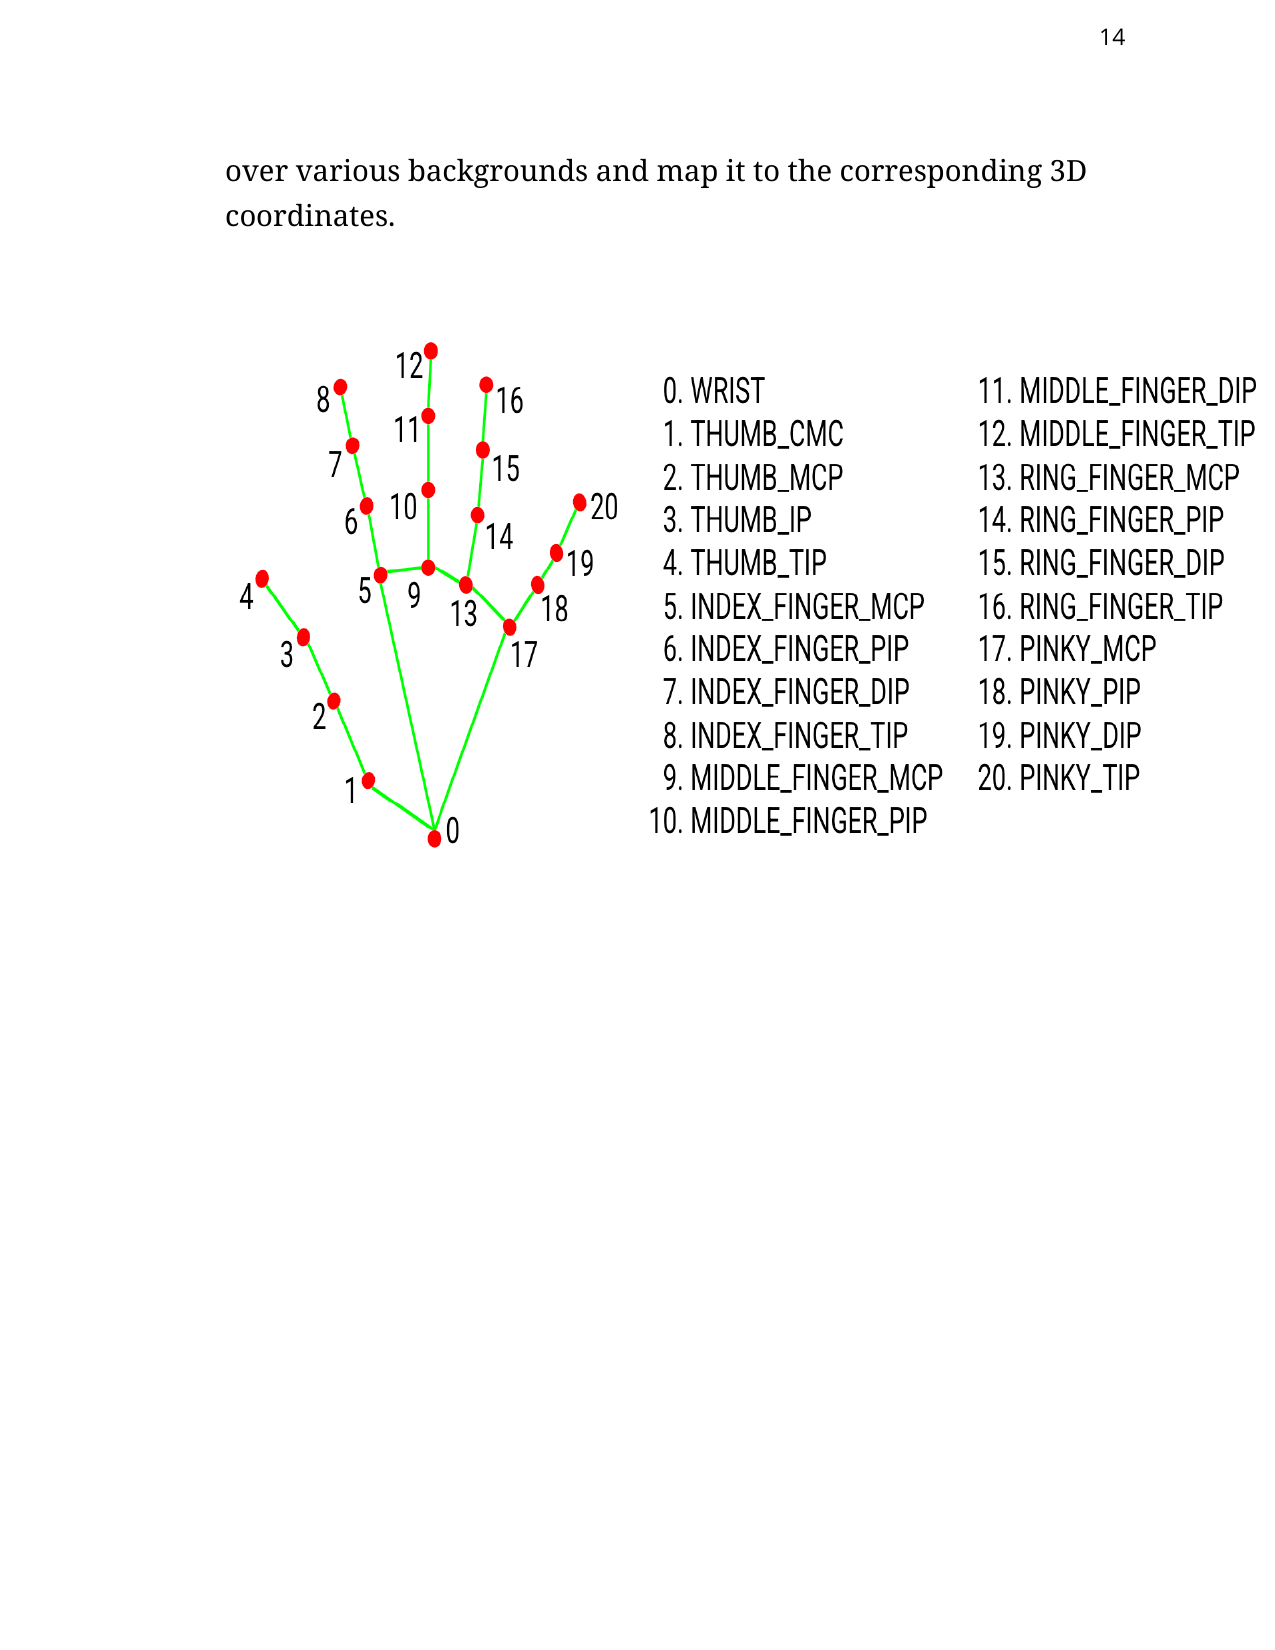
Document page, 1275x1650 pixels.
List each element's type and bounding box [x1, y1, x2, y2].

picture [234, 336, 1261, 854]
text [225, 150, 1125, 235]
